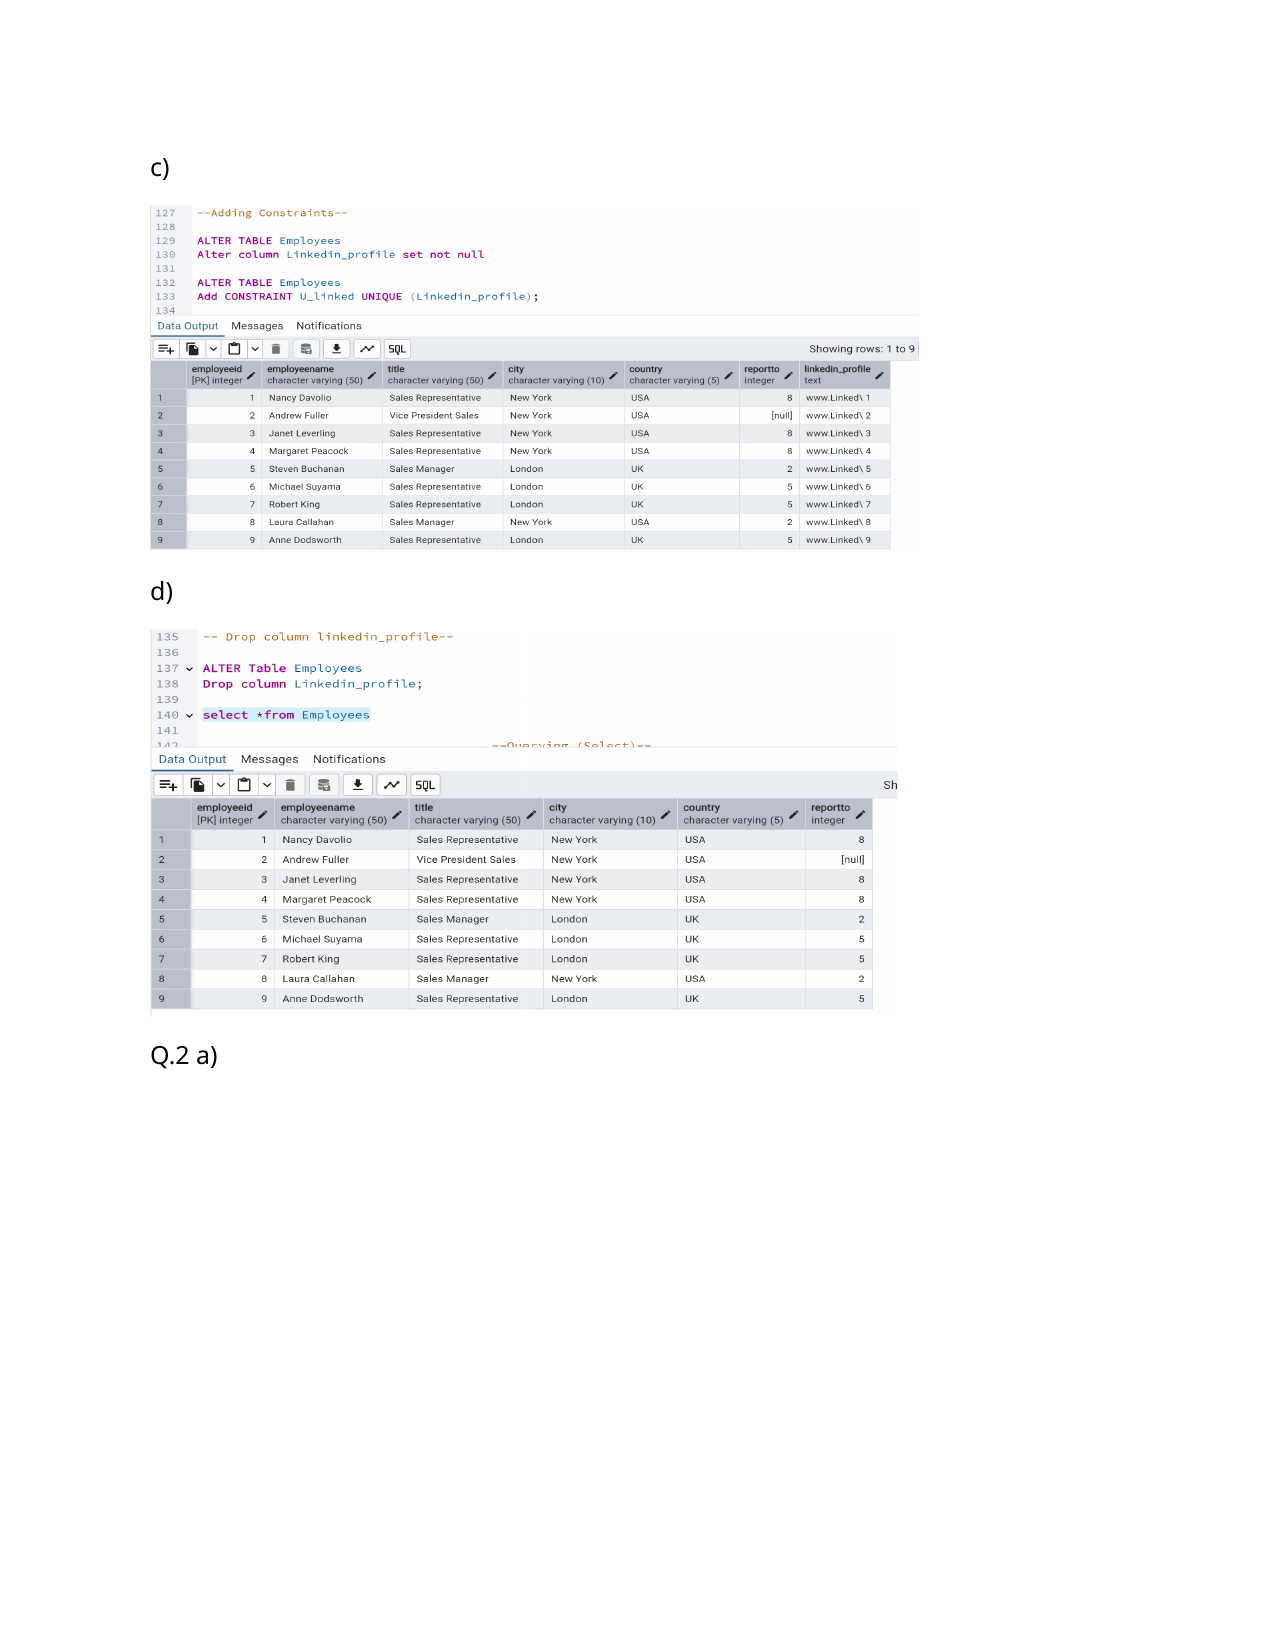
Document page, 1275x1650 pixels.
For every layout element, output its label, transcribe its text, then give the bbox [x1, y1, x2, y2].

picture [150, 629, 898, 1017]
text d) [150, 573, 1125, 607]
picture [150, 205, 919, 552]
text Q.2 a) [150, 1038, 1125, 1072]
text c) [150, 150, 1125, 184]
